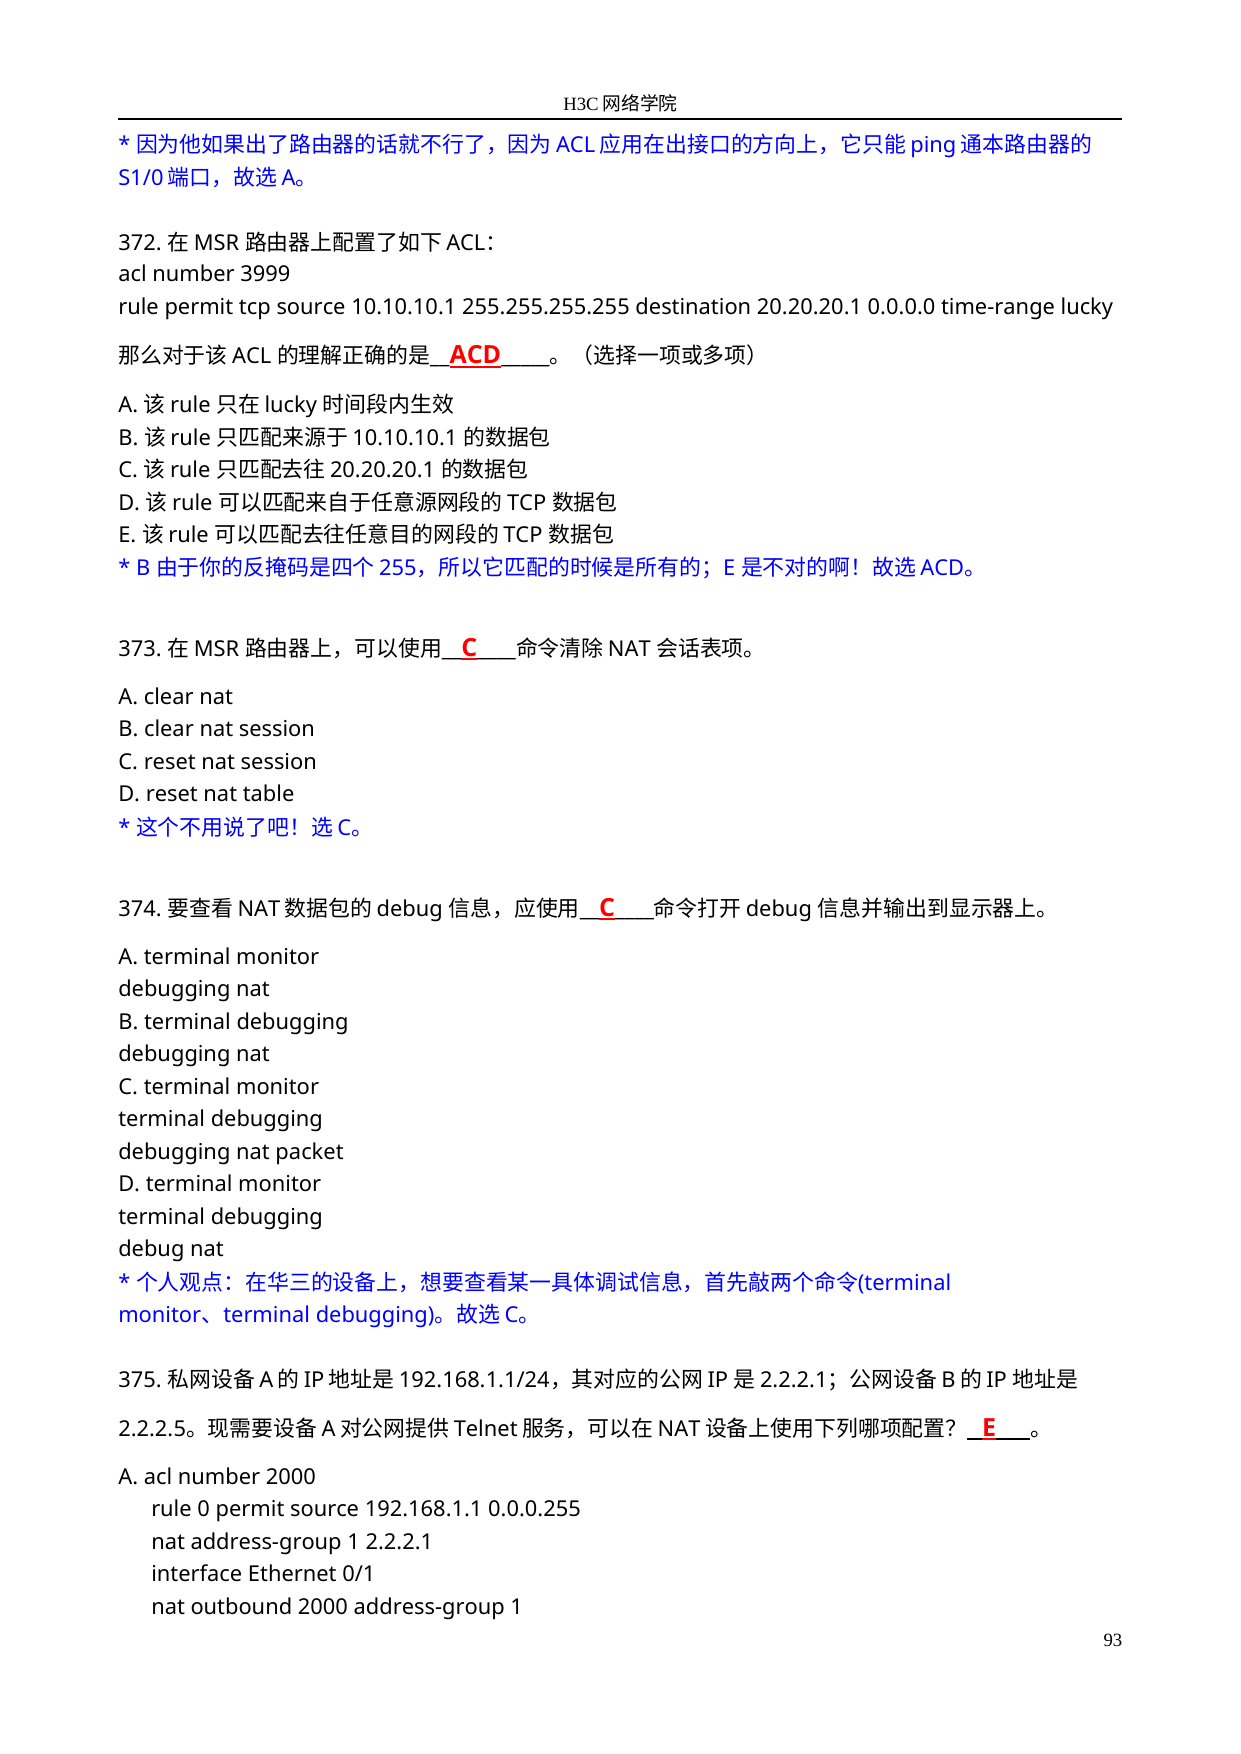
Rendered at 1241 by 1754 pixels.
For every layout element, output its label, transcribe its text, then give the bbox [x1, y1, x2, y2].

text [118, 1492, 1122, 1524]
text A. 该rule 只在lucky 时间段内生效 [118, 387, 1122, 419]
text debugging nat [118, 972, 1122, 1004]
text D. reset nat table [118, 777, 1122, 809]
text acl number 3999 [118, 257, 1122, 289]
text A. terminal monitor [118, 939, 1122, 972]
text 375. 私网设备A的IP地址是192.168.1.1/24，其对应的公网IP 是2.2.2.1；公网设备B的IP 地址是2.2.2.5。现需要设备A对公网提供Telnet服务，可以在NAT设备上使用下列哪项配置？ E 。 [118, 1362, 1122, 1459]
text * 因为他如果出了路由器的话就不行了，因为ACL应用在出接口的方向上，它只能ping通本路由器的S1/0端口，故选A。 [118, 127, 1122, 192]
text 373. 在MSR 路由器上，可以使用__C____命令清除NAT 会话表项。 [118, 614, 1122, 679]
text A. clear nat [118, 679, 1122, 712]
text nat address-group 1 2.2.2.1 [118, 1524, 1122, 1557]
text * B 由于你的反掩码是四个255，所以它匹配的时候是所有的；E 是不对的啊！故选ACD。 [118, 549, 1122, 582]
text C. terminal monitor [118, 1069, 1122, 1102]
text debug nat [118, 1232, 1122, 1264]
text debugging nat packet [118, 1134, 1122, 1167]
text C. reset nat session [118, 744, 1122, 777]
text * 个人观点：在华三的设备上，想要查看某一具体调试信息，首先敲两个命令(terminal monitor、terminal debugging)。故选C。 [118, 1264, 1122, 1329]
text C. 该rule 只匹配去往20.20.20.1 的数据包 [118, 452, 1122, 484]
text 那么对于该ACL 的理解正确的是__ACD_____。（选择一项或多项） [118, 322, 1122, 387]
text interface Ethernet 0/1 [118, 1557, 1122, 1589]
text B. 该rule 只匹配来源于10.10.10.1 的数据包 [118, 419, 1122, 452]
text B. terminal debugging [118, 1004, 1122, 1037]
text terminal debugging [118, 1199, 1122, 1232]
text A. acl number 2000 [118, 1459, 1122, 1492]
text B. clear nat session [118, 712, 1122, 744]
text terminal debugging [118, 1102, 1122, 1134]
text E. 该rule 可以匹配去往任意目的网段的TCP 数据包 [118, 517, 1122, 549]
text D. terminal monitor [118, 1167, 1122, 1199]
text nat outbound 2000 address-group 1 [118, 1589, 1122, 1622]
text D. 该rule 可以匹配来自于任意源网段的TCP 数据包 [118, 484, 1122, 517]
text debugging nat [118, 1037, 1122, 1069]
text rule permit tcp source 10.10.10.1 255.255.255.255 destination 20.20.20.1 0.0.0.0 time-range lucky [118, 289, 1122, 322]
text 372. 在MSR 路由器上配置了如下ACL： [118, 224, 1122, 257]
text * 这个不用说了吧！选C。 [118, 809, 1122, 842]
text 374. 要查看NAT数据包的debug 信息，应使用__C____命令打开debug 信息并输出到显示器上。 [118, 874, 1122, 939]
